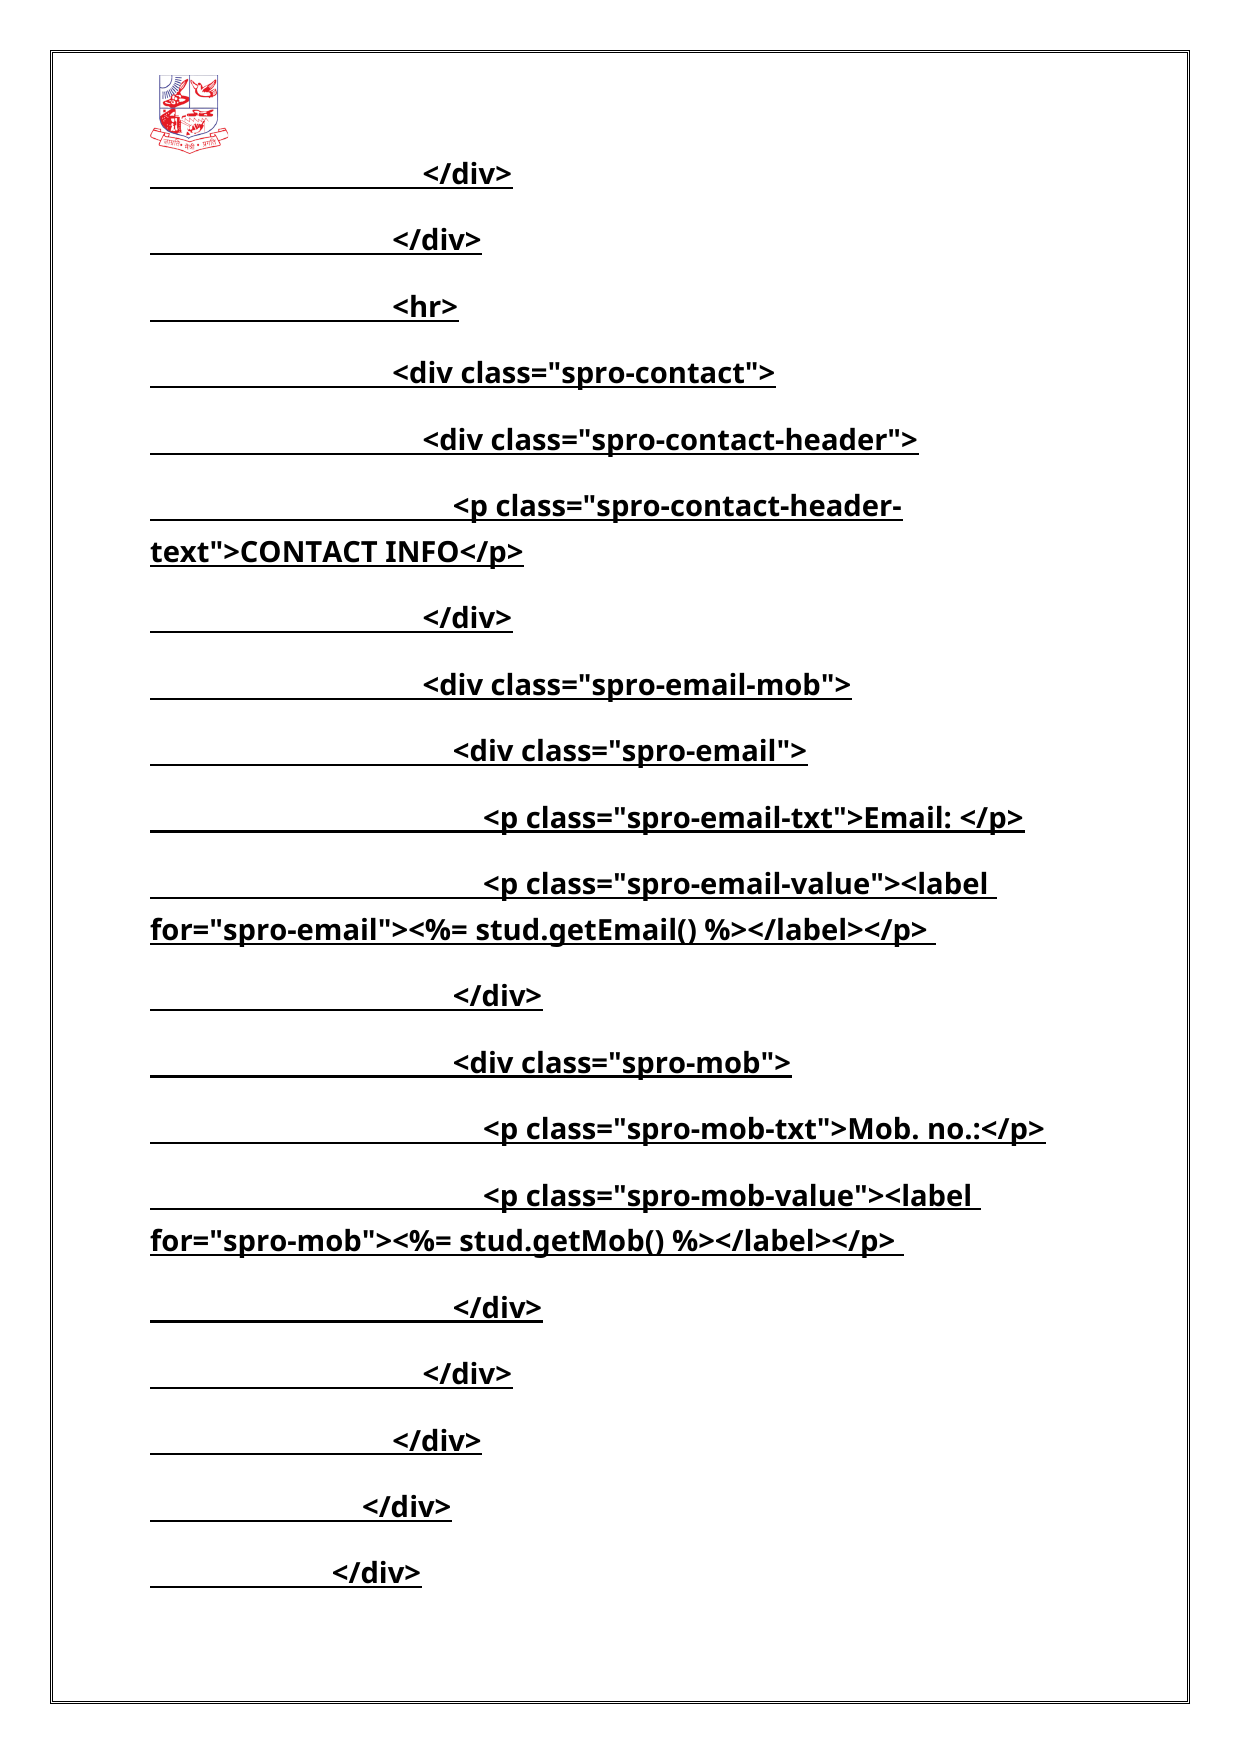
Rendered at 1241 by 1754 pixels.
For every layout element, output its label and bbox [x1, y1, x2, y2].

picture [150, 75, 229, 154]
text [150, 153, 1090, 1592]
